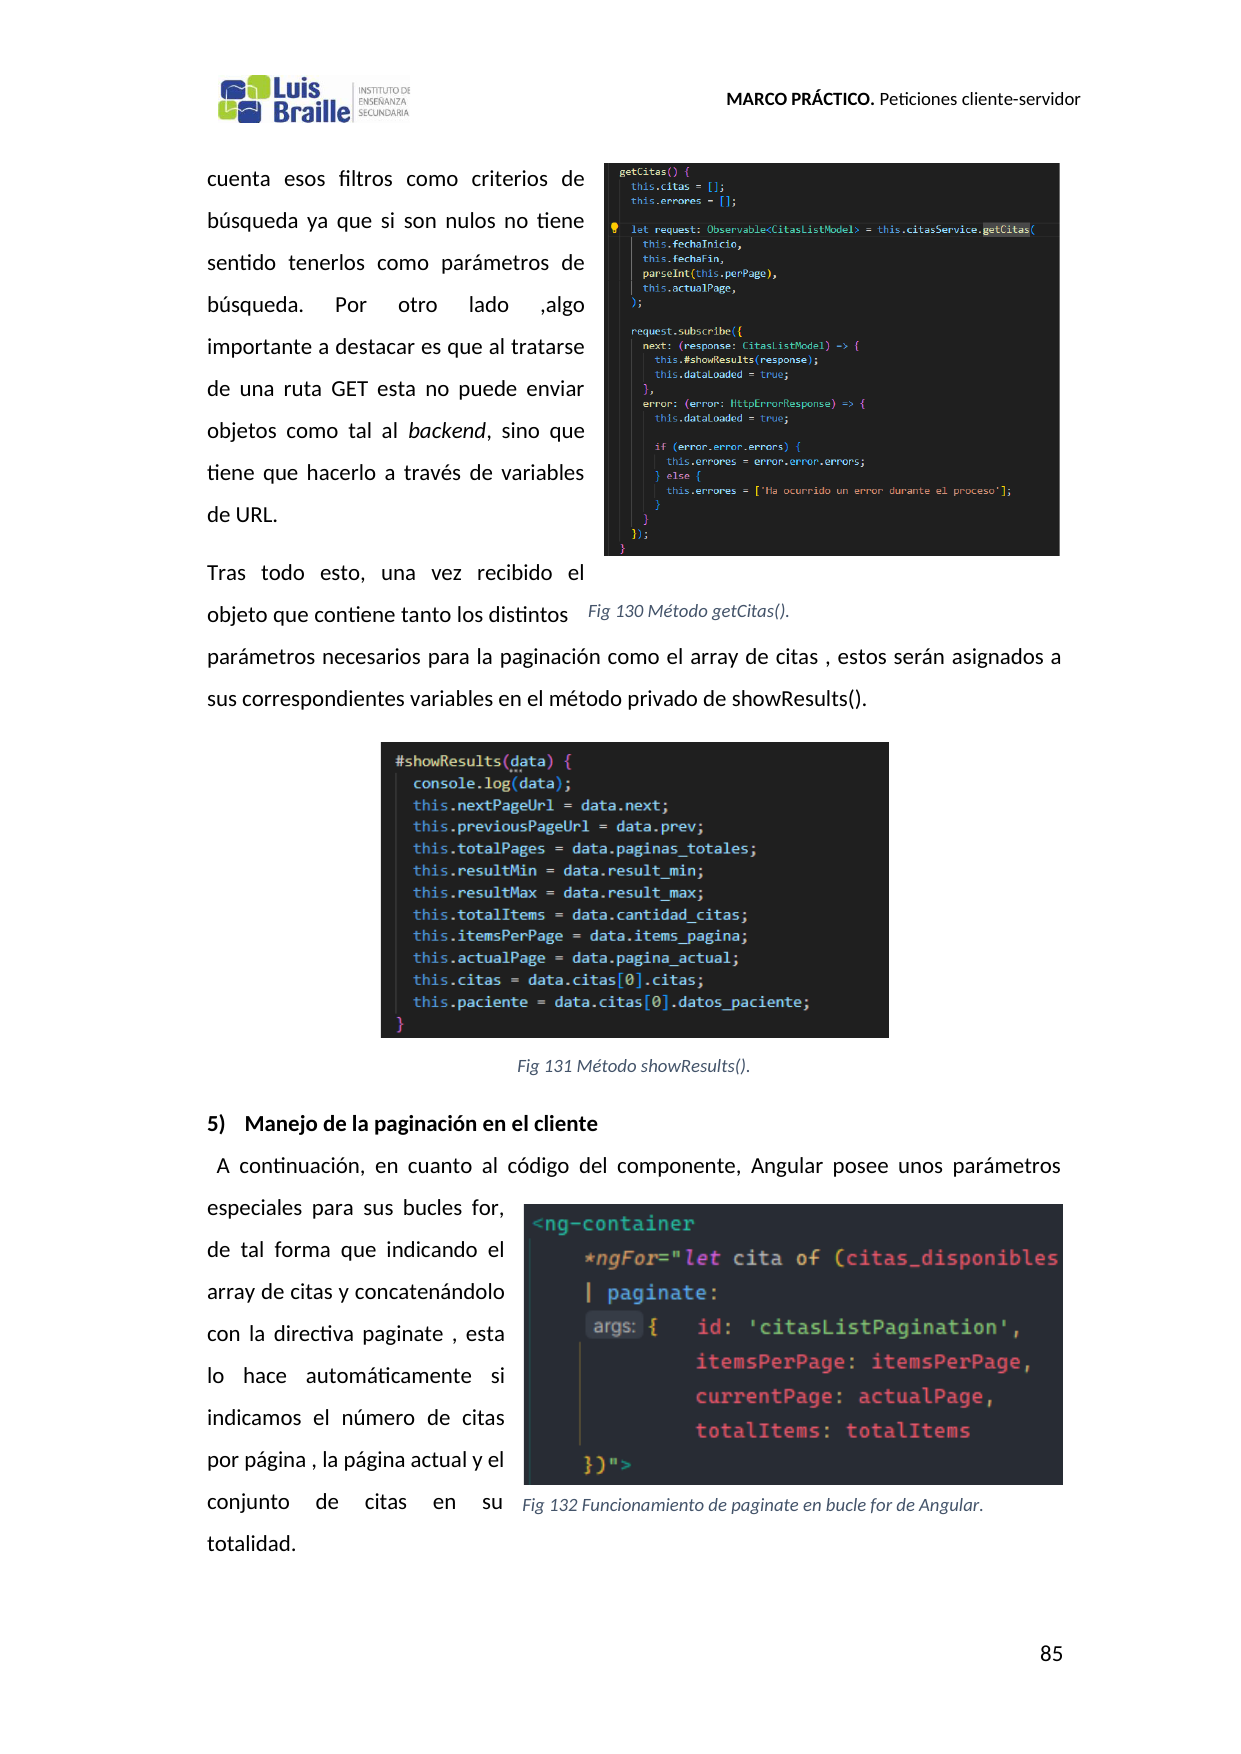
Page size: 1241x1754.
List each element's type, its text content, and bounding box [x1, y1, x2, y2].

picture [523, 1204, 1063, 1485]
text Tras todo esto, una vez recibido el objeto que contiene tanto los distintos parámetros necesarios para la paginación como el array de citas , estos serán asignados a sus correspondientes variables en el método privado de showResults(). [207, 558, 1063, 712]
picture [380, 742, 889, 1038]
text Fig 131 Método showResults(). [207, 1054, 1063, 1077]
list Manejo de la paginación en el cliente [207, 1109, 1063, 1138]
picture [603, 163, 1060, 555]
